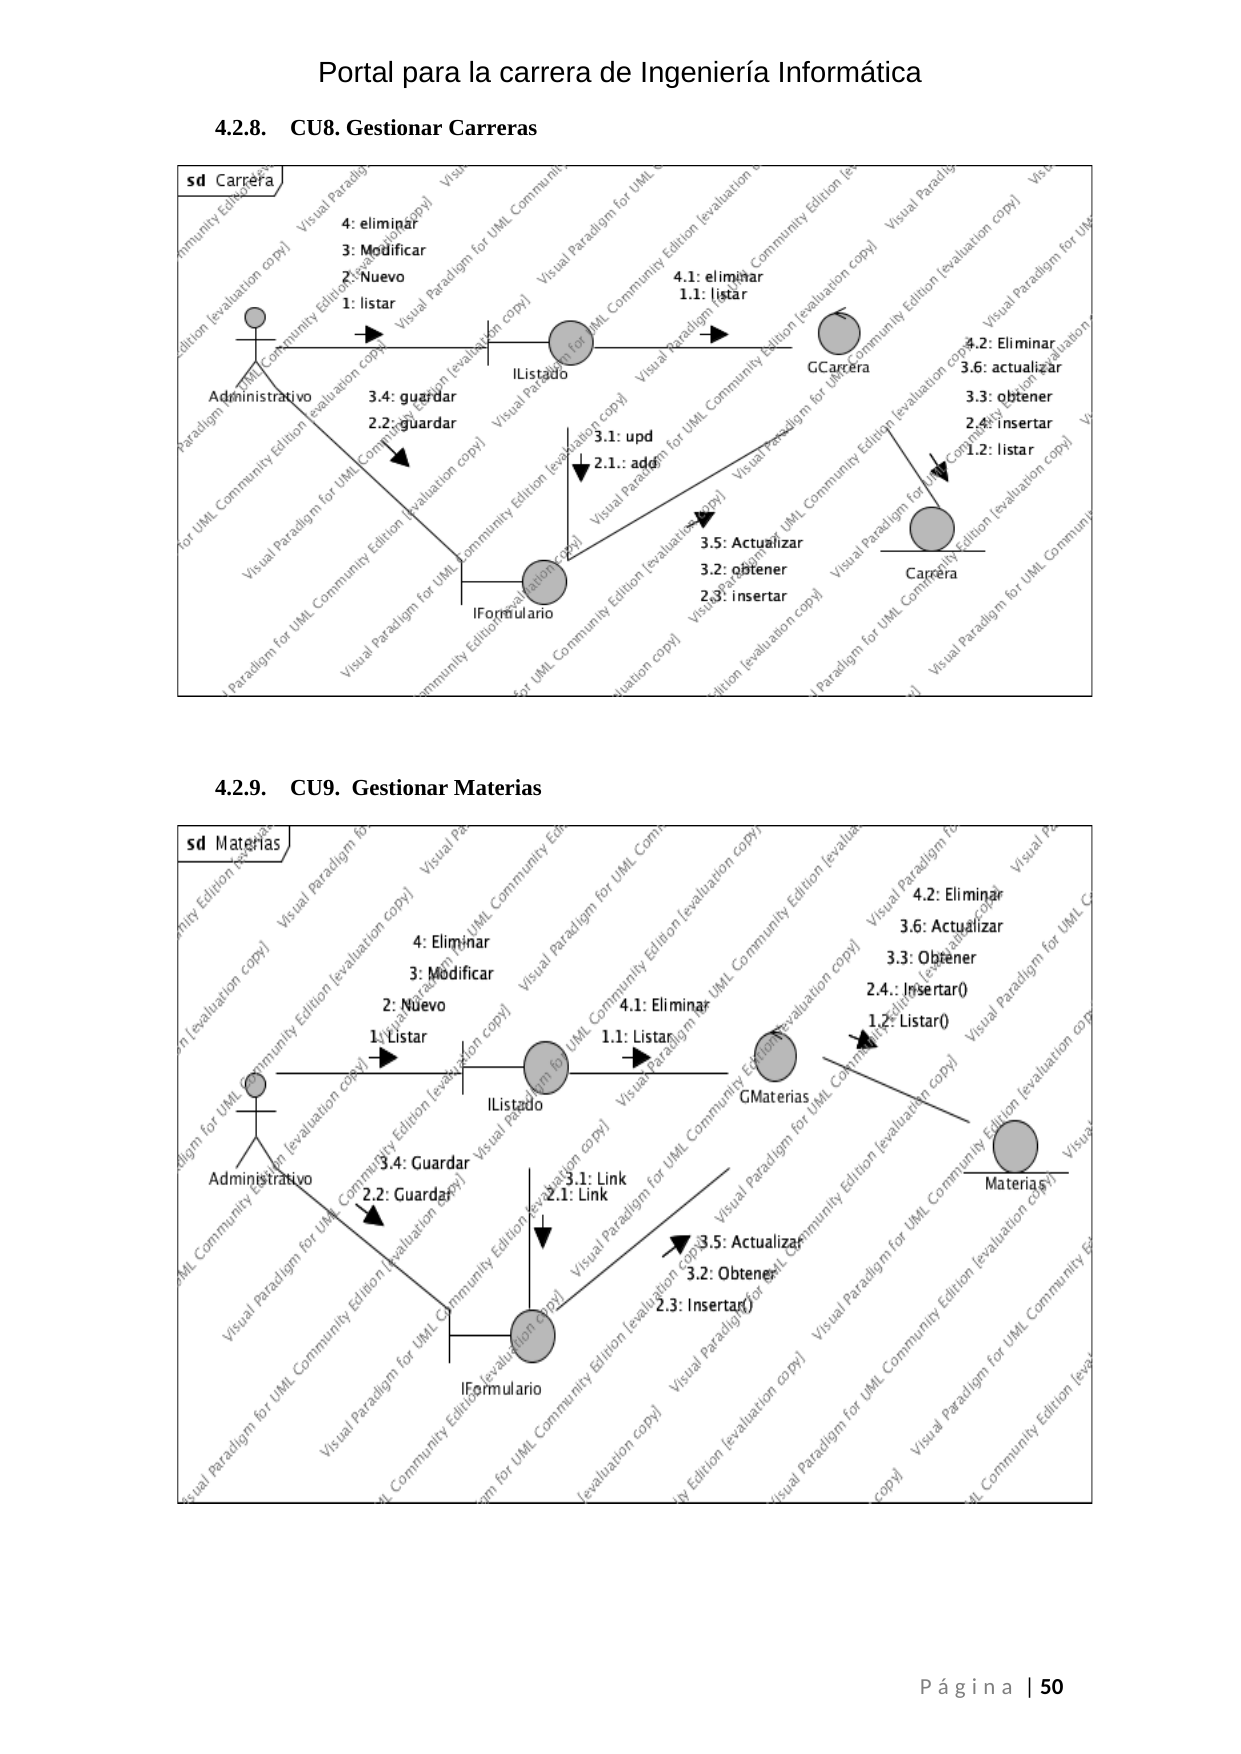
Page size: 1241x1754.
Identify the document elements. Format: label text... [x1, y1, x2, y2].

subtitle CU8. Gestionar Carreras [215, 114, 1063, 141]
subtitle CU9. Gestionar Materias [215, 774, 1063, 801]
